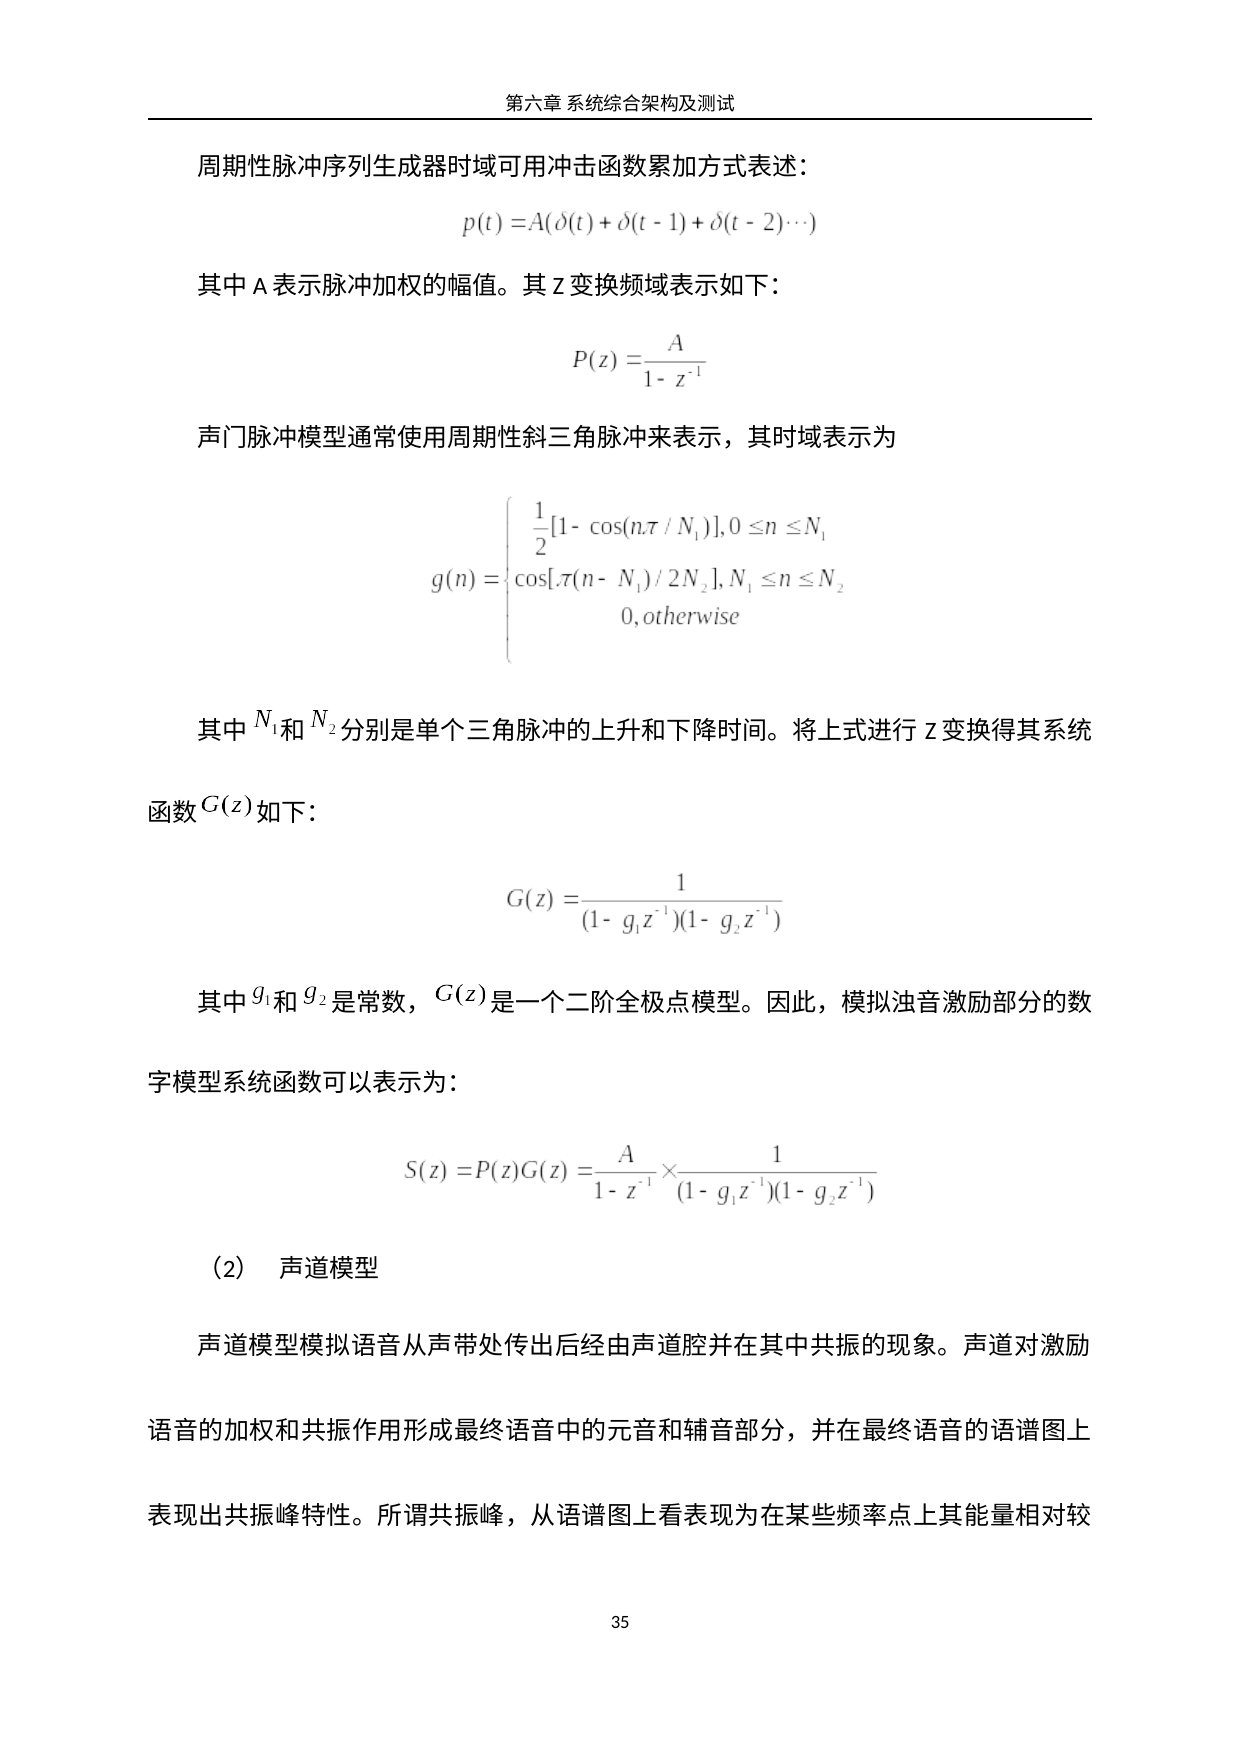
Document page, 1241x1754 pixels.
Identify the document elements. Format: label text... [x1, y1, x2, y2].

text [148, 1310, 1092, 1548]
text 其中A表示脉冲加权的幅值。其Z变换频域表示如下： [148, 249, 1092, 317]
text 其中和是常数，是一个二阶全极点模型。因此，模拟浊音激励部分的数字模型系统函数可以表示为： [148, 962, 1092, 1114]
text 周期性脉冲序列生成器时域可用冲击函数累加方式表述： [148, 131, 1092, 199]
text 声门脉冲模型通常使用周期性斜三角脉冲来表示，其时域表示为 [148, 402, 1092, 470]
text 其中和分别是单个三角脉冲的上升和下降时间。将上式进行Z变换得其系统函数如下： [148, 690, 1092, 843]
list 声道模型 [148, 1233, 1092, 1301]
